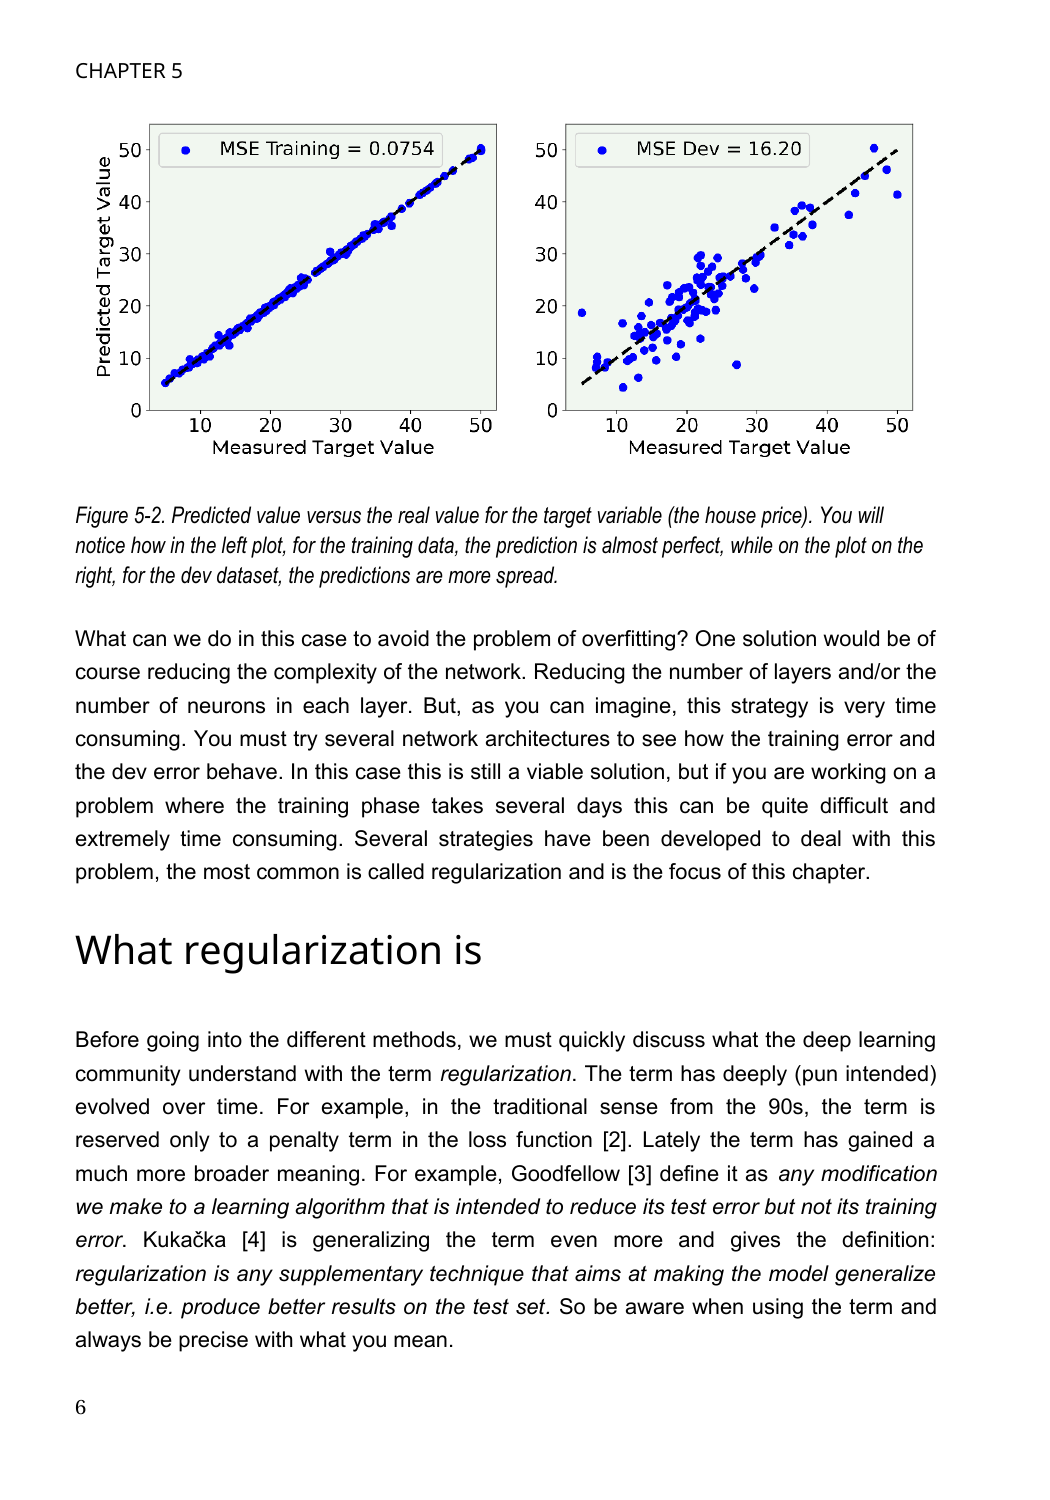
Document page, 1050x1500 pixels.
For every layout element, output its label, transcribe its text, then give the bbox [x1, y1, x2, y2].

text Before going into the different methods, we must quickly discuss what the deep learning community understand with the term regularization. The term has deeply (pun intended) evolved over time. For example, in the traditional sense from the 90s, the term is reserved only to a penalty term in the loss function [2]. Lately the term has gained a much more broader meaning. For example, Goodfellow [3] define it as any modification we make to a learning algorithm that is intended to reduce its test error but not its training error. Kukačka [4] is generalizing the term even more and gives the definition: regularization is any supplementary technique that aims at making the model generalize better, i.e. produce better results on the test set. So be aware when using the term and always be precise with what you mean. [75, 1019, 937, 1353]
picture [87, 112, 926, 457]
subtitle What regularization is [75, 922, 937, 976]
text What can we do in this case to avoid the problem of overfitting? One solution would be of course reducing the complexity of the network. Reducing the number of layers and/or the number of neurons in each layer. But, as you can imagine, this strategy is very time consuming. You must try several network architectures to see how the training error and the dev error behave. In this case this is still a viable solution, but if you are working on a problem where the training phase takes several days this can be quite difficult and extremely time consuming. Several strategies have been developed to deal with this problem, the most common is called regularization and is the focus of this chapter. [75, 618, 937, 884]
text Figure 5-2. Predicted value versus the real value for the target variable (the house price). You will notice how in the left plot, for the training data, the prediction is almost perfect, while on the plot on the right, for the dev dataset, the predictions are more spread. [75, 502, 937, 589]
